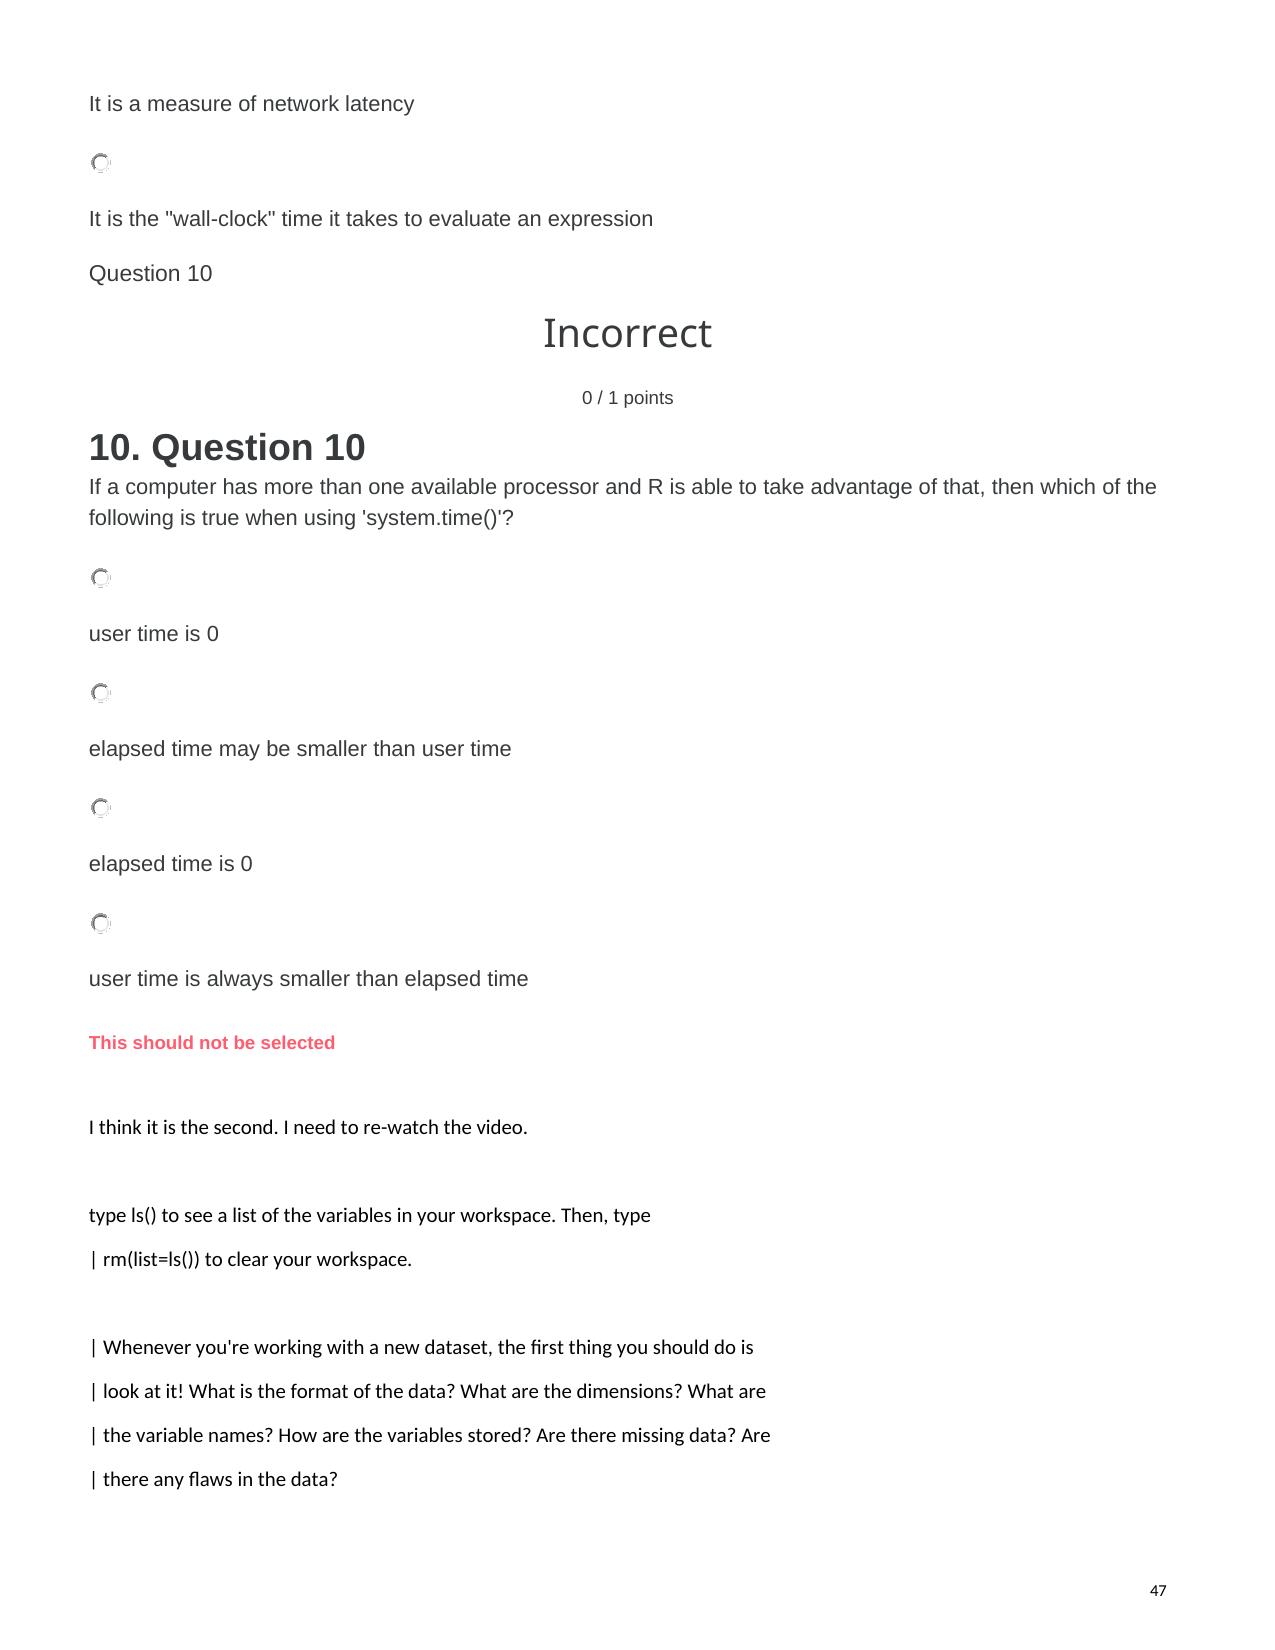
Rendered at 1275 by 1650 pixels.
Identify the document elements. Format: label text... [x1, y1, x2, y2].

text user time is always smaller than elapsed time [89, 960, 1167, 991]
text elapsed time is 0 [89, 845, 1167, 876]
text Incorrect [89, 305, 1167, 359]
subtitle 10. Question 10 [89, 425, 1167, 468]
text I think it is the second. I need to re-watch the video. [89, 1114, 1167, 1139]
text 0 / 1 points [89, 380, 1167, 408]
text It is a measure of network latency [89, 84, 1167, 116]
text type ls() to see a list of the variables in your workspace. Then, type [89, 1202, 1167, 1227]
text This should not be selected [89, 1020, 1167, 1053]
text | look at it! What is the format of the data? What are the dimensions? What are [89, 1378, 1167, 1404]
text elapsed time may be smaller than user time [89, 729, 1167, 761]
text | Whenever you're working with a new dataset, the first thing you should do is [89, 1334, 1167, 1360]
text user time is 0 [89, 614, 1167, 646]
text | the variable names? How are the variables stored? Are there missing data? Are [89, 1422, 1167, 1448]
text | there any flaws in the data? [89, 1466, 1167, 1492]
text It is the "wall-clock" time it takes to evaluate an expression [89, 199, 1167, 231]
text | rm(list=ls()) to clear your workspace. [89, 1246, 1167, 1272]
text Question 10 [89, 260, 1167, 286]
text If a computer has more than one available processor and R is able to take advantage of that, then which of the following is true when using 'system.time()'? [89, 468, 1167, 530]
